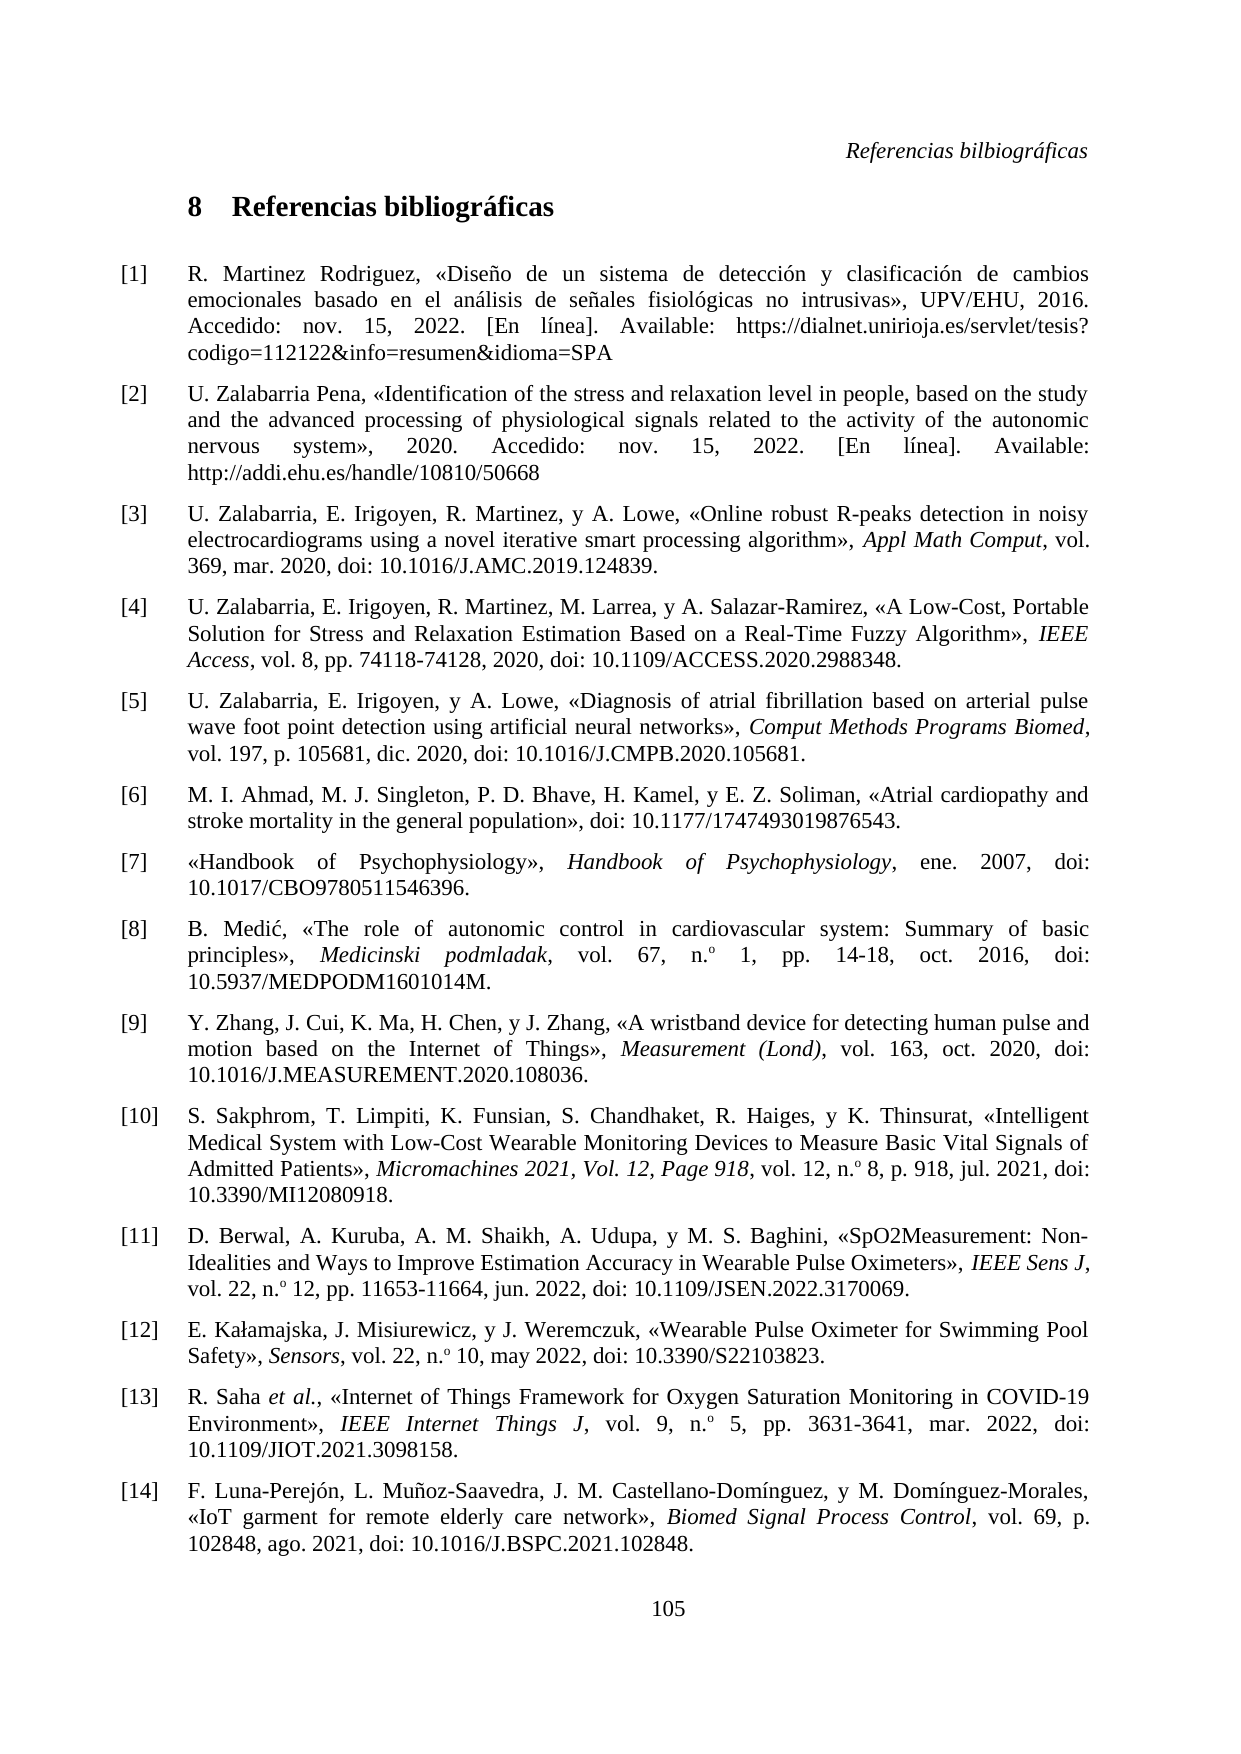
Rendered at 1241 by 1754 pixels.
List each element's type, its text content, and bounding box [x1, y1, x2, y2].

subtitle Referencias bibliográficas [187, 189, 1090, 222]
